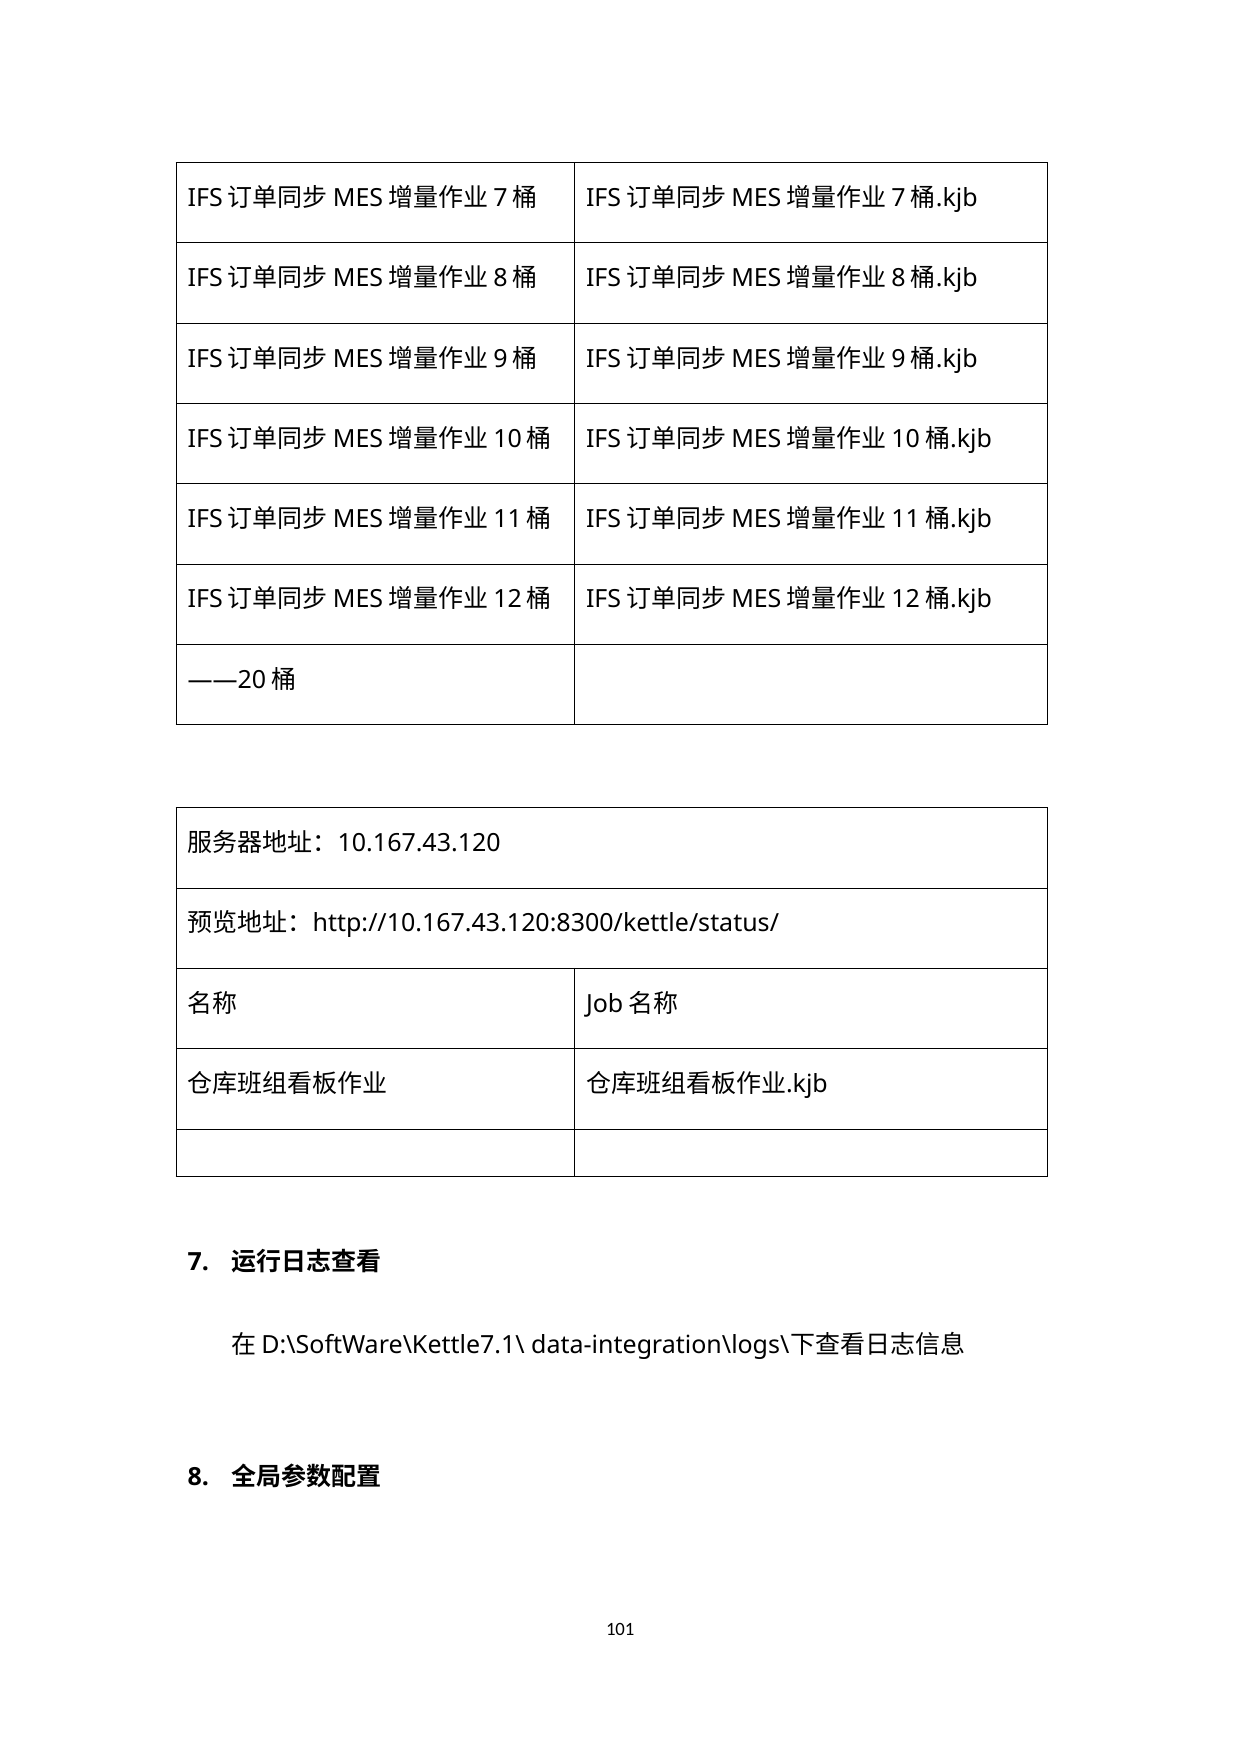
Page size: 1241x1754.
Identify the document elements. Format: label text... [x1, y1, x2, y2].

list 运行日志查看 [187, 1227, 1053, 1292]
table_cell IFS订单同步MES增量作业10桶.kjb [575, 404, 1047, 483]
table_cell IFS订单同步MES增量作业7桶.kjb [575, 163, 1047, 242]
table_cell 名称 [177, 969, 574, 1048]
table_cell IFS订单同步MES增量作业7桶 [177, 163, 574, 242]
table_cell 预览地址：http://10.167.43.120:8300/kettle/status/ [177, 889, 1047, 968]
table_cell IFS订单同步MES增量作业8桶.kjb [575, 243, 1047, 323]
text 在D:\SoftWare\Kettle7.1\ data-integration\logs\下查看日志信息 [231, 1310, 1053, 1375]
table_cell IFS订单同步MES增量作业11桶.kjb [575, 484, 1047, 563]
table_cell Job名称 [575, 969, 1047, 1048]
table_cell IFS订单同步MES增量作业12桶 [177, 565, 574, 644]
table_cell 仓库班组看板作业.kjb [575, 1049, 1047, 1128]
table_cell IFS订单同步MES增量作业10桶 [177, 404, 574, 483]
table_header 服务器地址：10.167.43.120 [177, 808, 1047, 887]
table_cell [177, 1130, 574, 1176]
table_cell 仓库班组看板作业 [177, 1049, 574, 1128]
table_cell IFS订单同步MES增量作业12桶.kjb [575, 565, 1047, 644]
table_cell [575, 645, 1047, 724]
list 全局参数配置 [187, 1442, 1053, 1507]
table_cell IFS订单同步MES增量作业8桶 [177, 243, 574, 323]
table_cell IFS订单同步MES增量作业9桶 [177, 324, 574, 403]
table_cell [575, 1130, 1047, 1176]
table_cell IFS订单同步MES增量作业11桶 [177, 484, 574, 563]
table_cell IFS订单同步MES增量作业9桶.kjb [575, 324, 1047, 403]
table_cell ——20桶 [177, 645, 574, 724]
